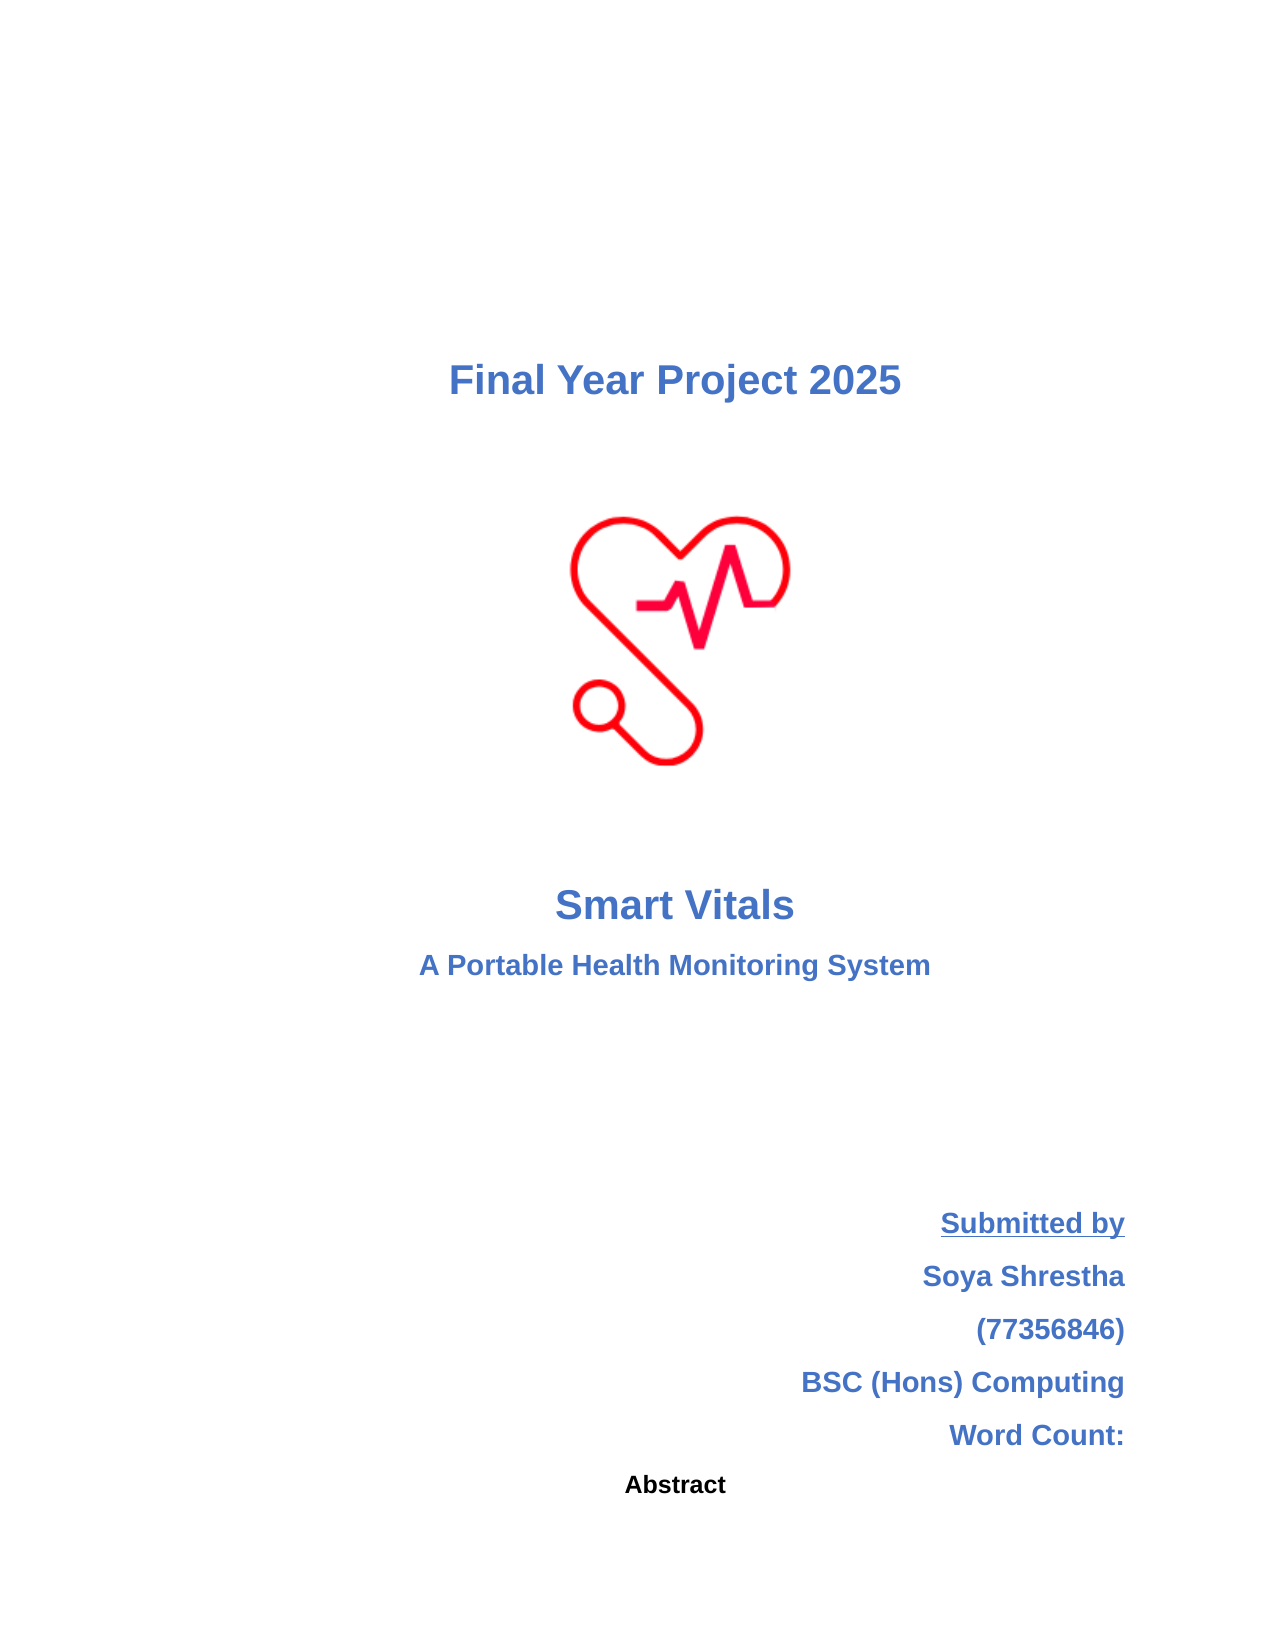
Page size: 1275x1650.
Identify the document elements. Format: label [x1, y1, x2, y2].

picture [516, 481, 834, 788]
